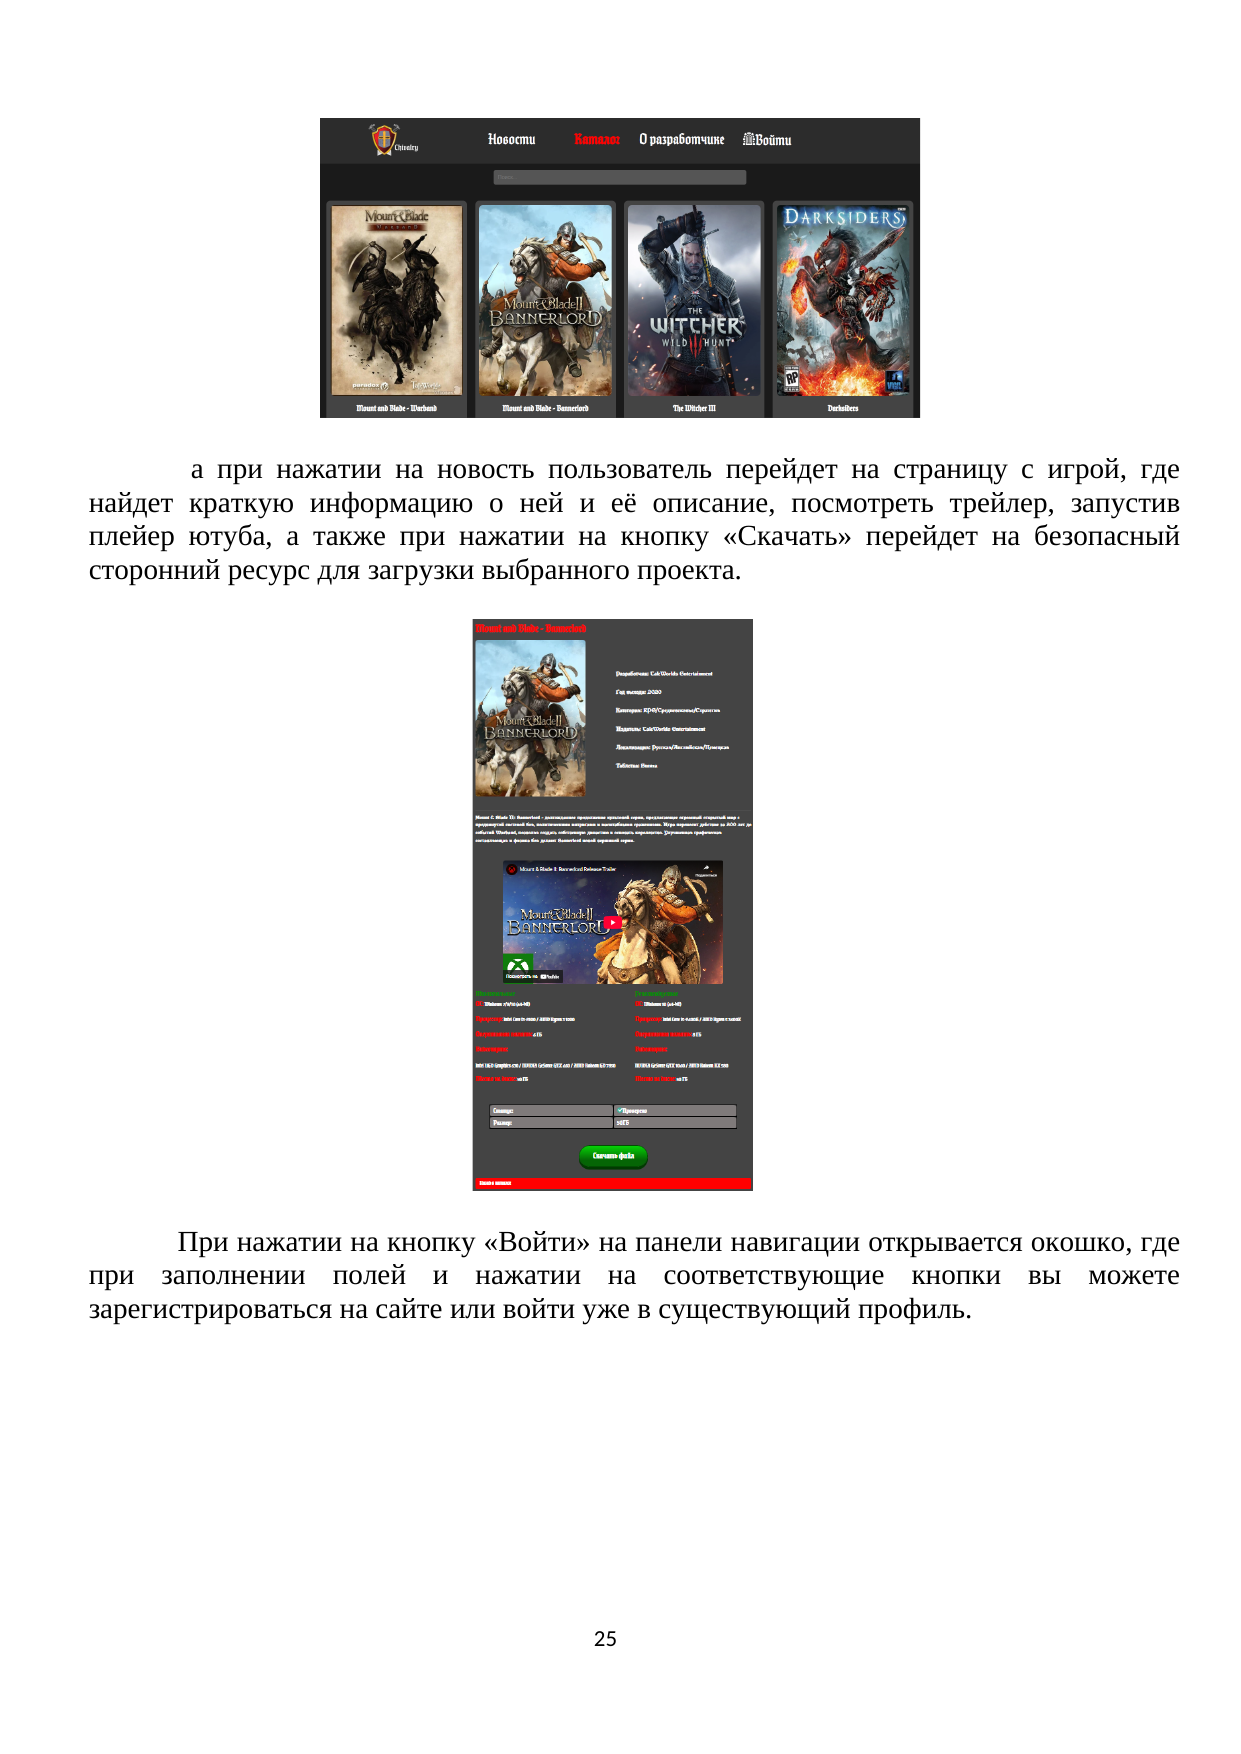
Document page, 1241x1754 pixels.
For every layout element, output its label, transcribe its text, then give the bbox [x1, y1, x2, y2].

picture [472, 619, 753, 1191]
picture [320, 118, 921, 418]
text При нажатии на кнопку «Войти» на панели навигации открывается окошко, где при заполнении полей и нажатии на соответствующие кнопки вы можете зарегистрироваться на сайте или войти уже в существующий профиль. [88, 1224, 1181, 1324]
text а при нажатии на новость пользователь перейдет на страницу с игрой, где найдет краткую информацию о ней и её описание, посмотреть трейлер, запустив плейер ютуба, а также при нажатии на кнопку «Скачать» перейдет на безопасный сторонний ресурс для загрузки выбранного проекта. [88, 451, 1181, 586]
